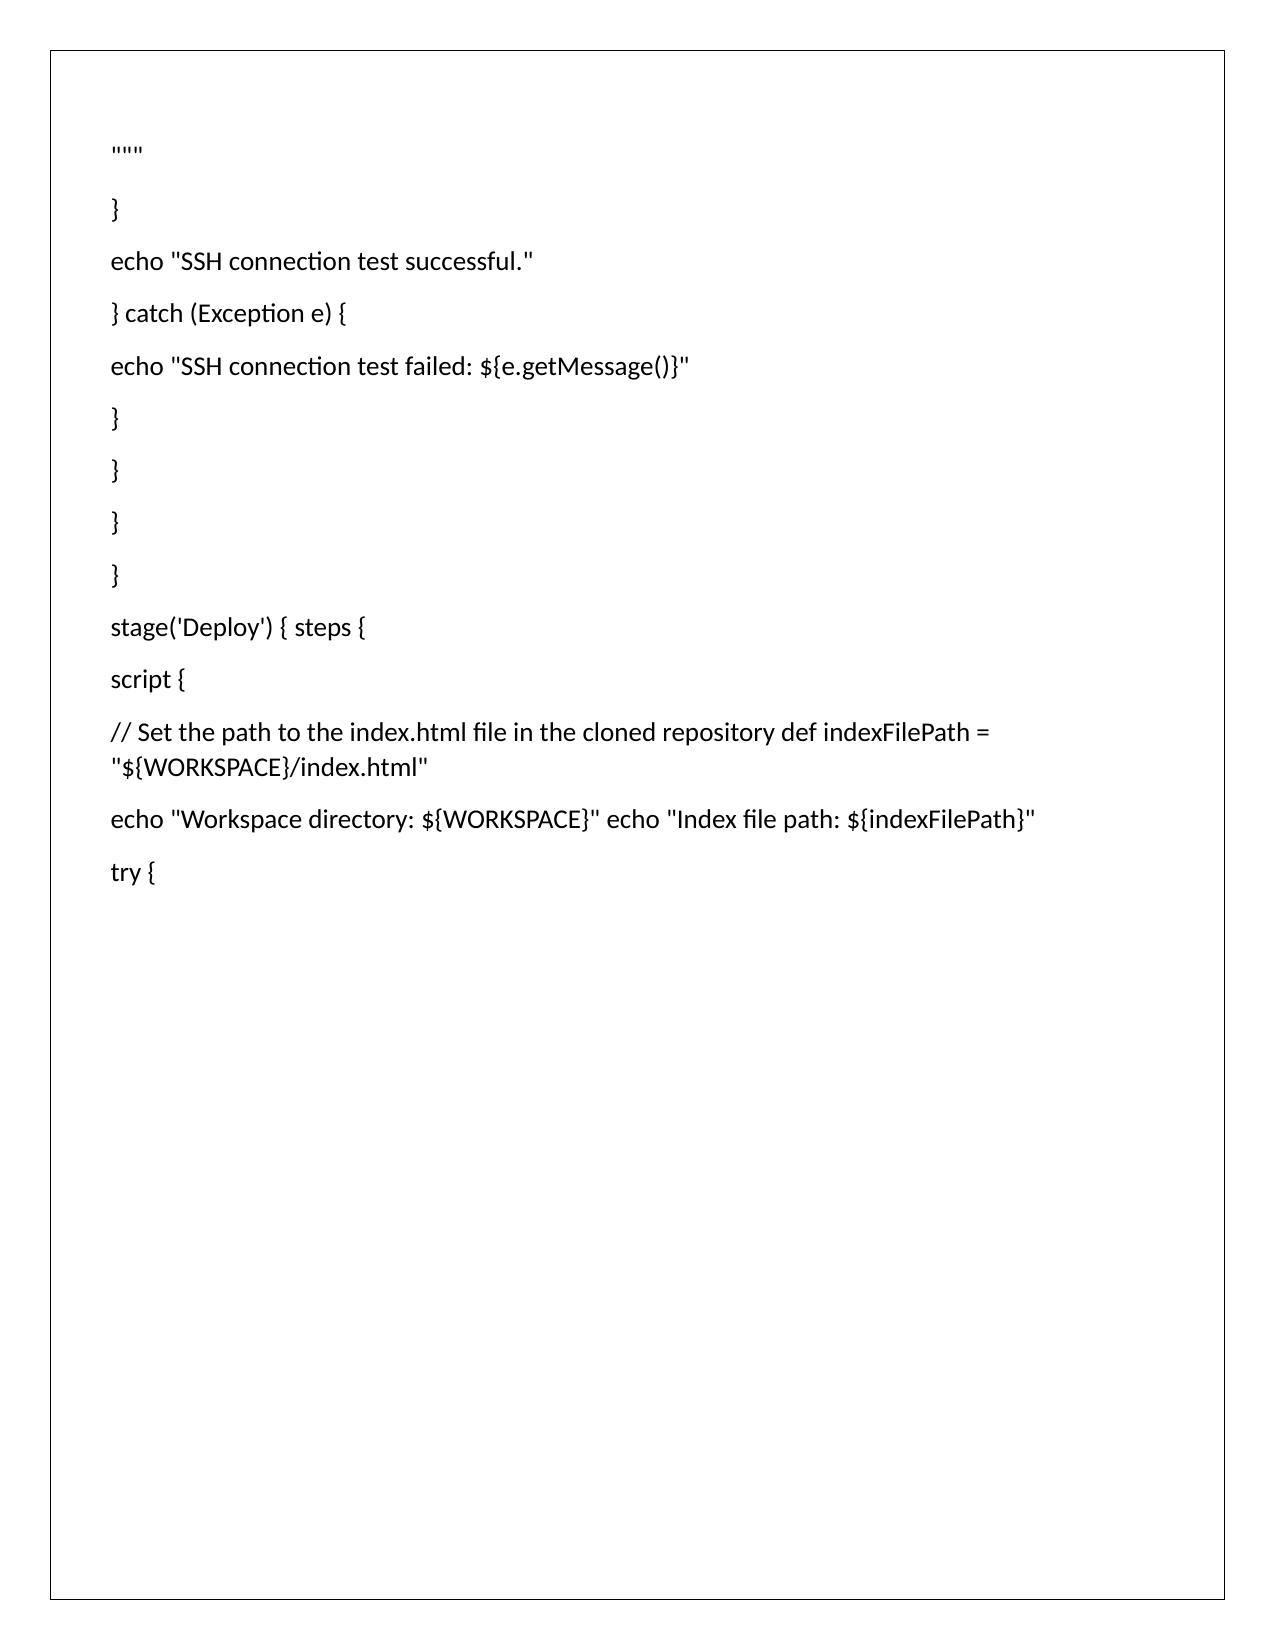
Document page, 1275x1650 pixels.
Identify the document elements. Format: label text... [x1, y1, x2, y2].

text stage('Deploy') { steps { [110, 610, 1198, 643]
text } [110, 453, 1198, 486]
text script { [110, 662, 1198, 696]
text echo "SSH connection test successful." [110, 244, 1198, 277]
text try { [110, 855, 1198, 888]
text echo "SSH connection test failed: ${e.getMessage()}" [110, 349, 1198, 382]
text """ [110, 139, 1198, 173]
text } [110, 192, 1198, 225]
text } catch (Exception e) { [110, 296, 1198, 329]
text echo "Workspace directory: ${WORKSPACE}" echo "Index file path: ${indexFilePath}" [110, 803, 1198, 836]
text } [110, 401, 1198, 434]
text } [110, 558, 1198, 591]
text // Set the path to the index.html file in the cloned repository def indexFilePath = "${WORKSPACE}/index.html" [110, 715, 1198, 783]
text } [110, 506, 1198, 539]
